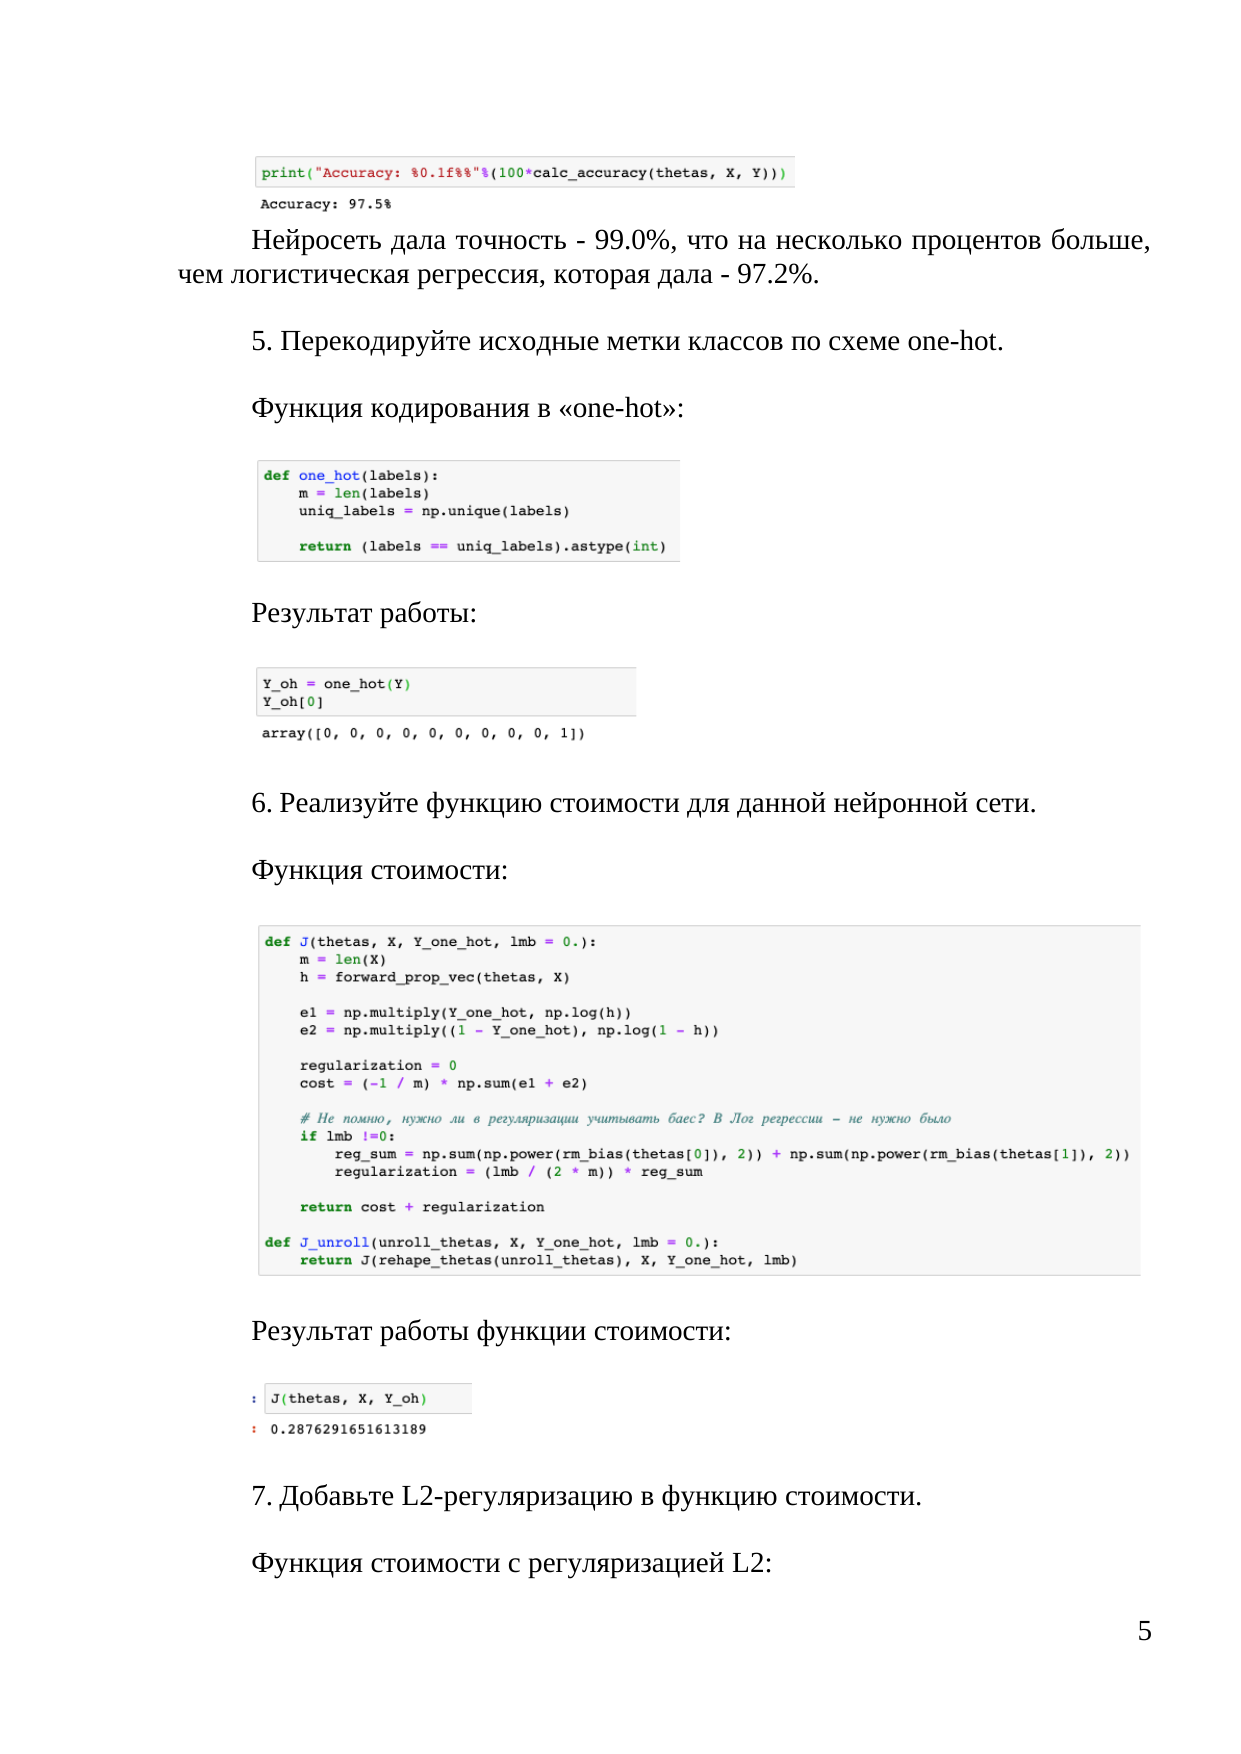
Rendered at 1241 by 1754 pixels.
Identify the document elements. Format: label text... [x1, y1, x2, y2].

picture [251, 662, 637, 752]
text Нейросеть дала точность - 99.0%, что на несколько процентов больше, чем логистическая регрессия, которая дала - 97.2%. [177, 222, 1152, 289]
picture [251, 151, 795, 223]
text Результат работы функции стоимости: [177, 1313, 1152, 1347]
text 5. Перекодируйте исходные метки классов по схеме one-hot. [177, 323, 1152, 357]
text 6. Реализуйте функцию стоимости для данной нейронной сети. [177, 785, 1152, 819]
picture [251, 919, 1141, 1280]
picture [251, 457, 681, 562]
text Функция стоимости: [177, 852, 1152, 886]
picture [251, 1380, 472, 1445]
text Результат работы: [177, 595, 1152, 628]
text 7. Добавьте L2-регуляризацию в функцию стоимости. [177, 1478, 1152, 1512]
text Функция стоимости с регуляризацией L2: [177, 1546, 1152, 1579]
text Функция кодирования в «one-hot»: [177, 390, 1152, 424]
